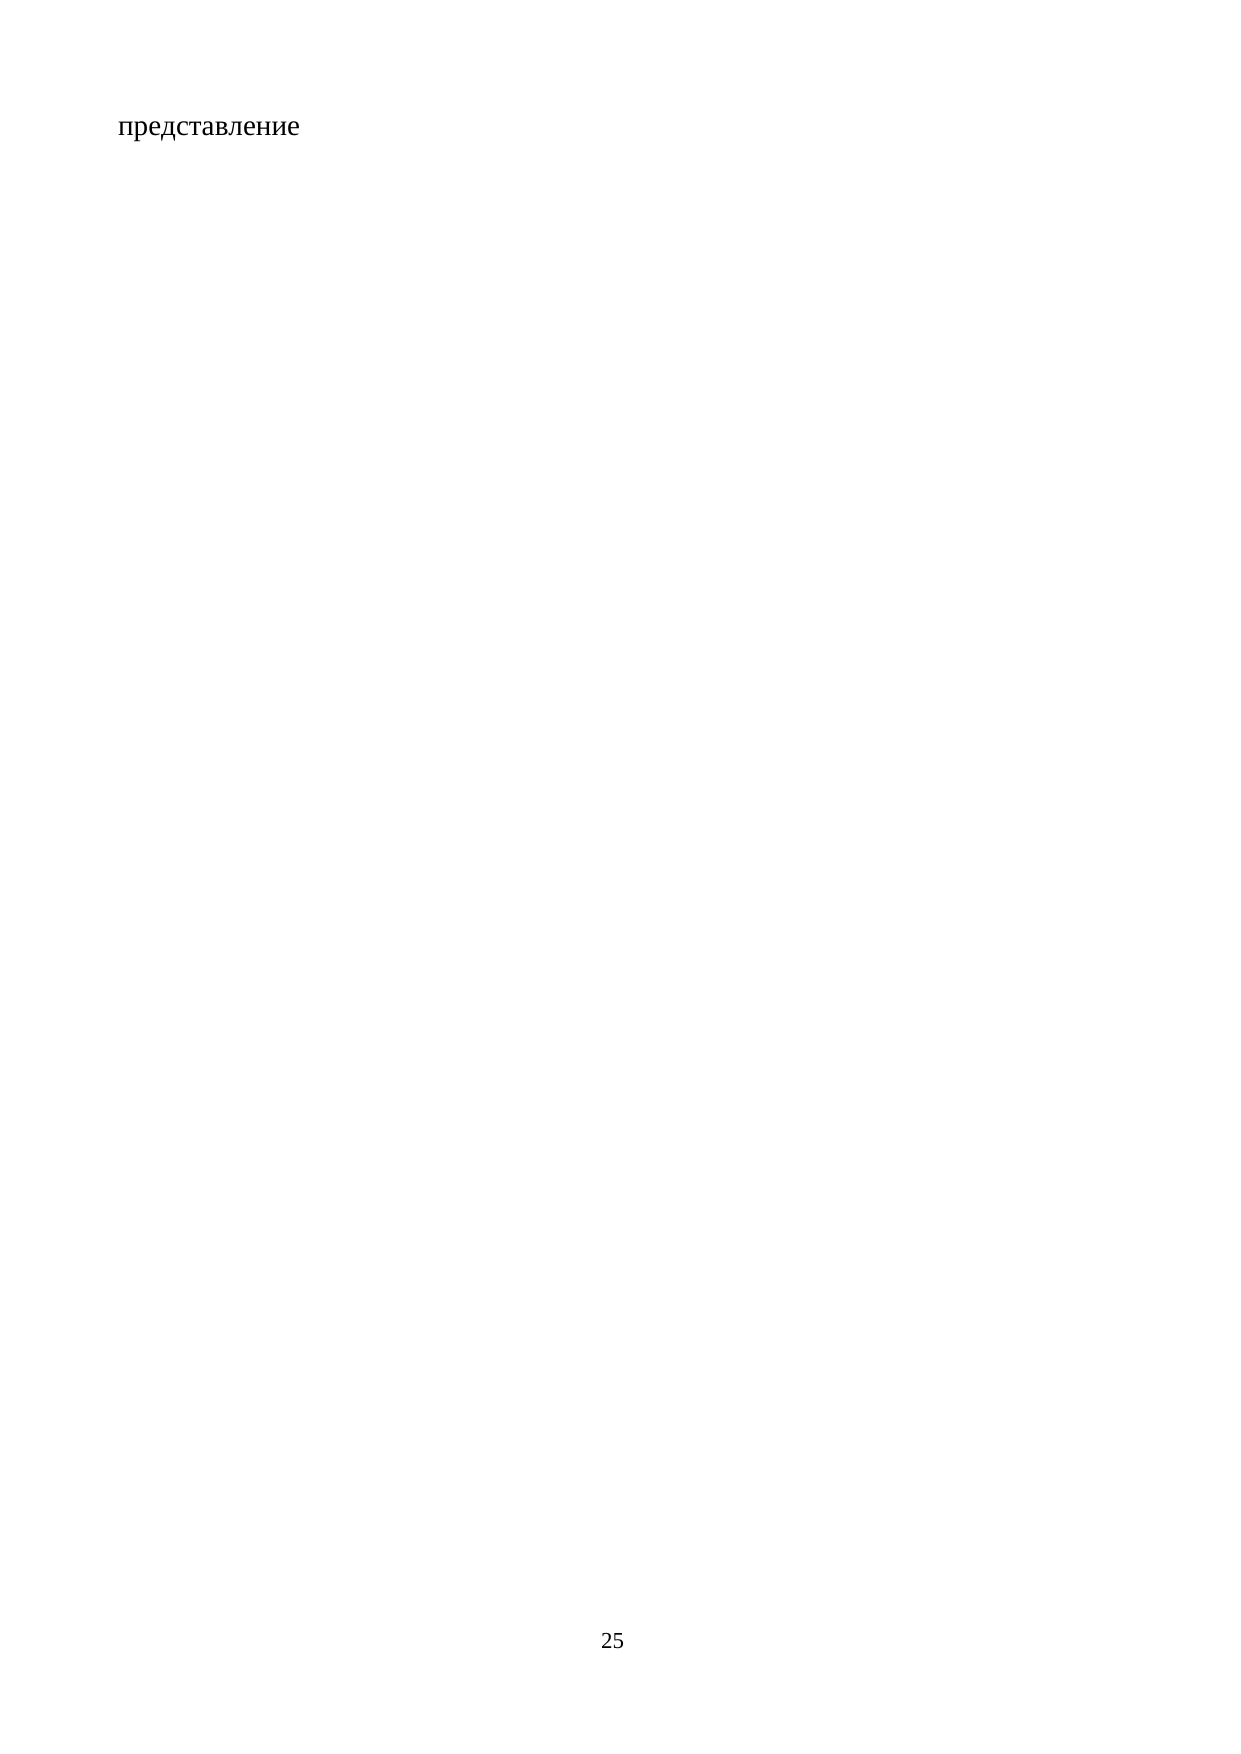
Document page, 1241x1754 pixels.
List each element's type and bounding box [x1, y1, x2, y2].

text [118, 108, 1122, 142]
